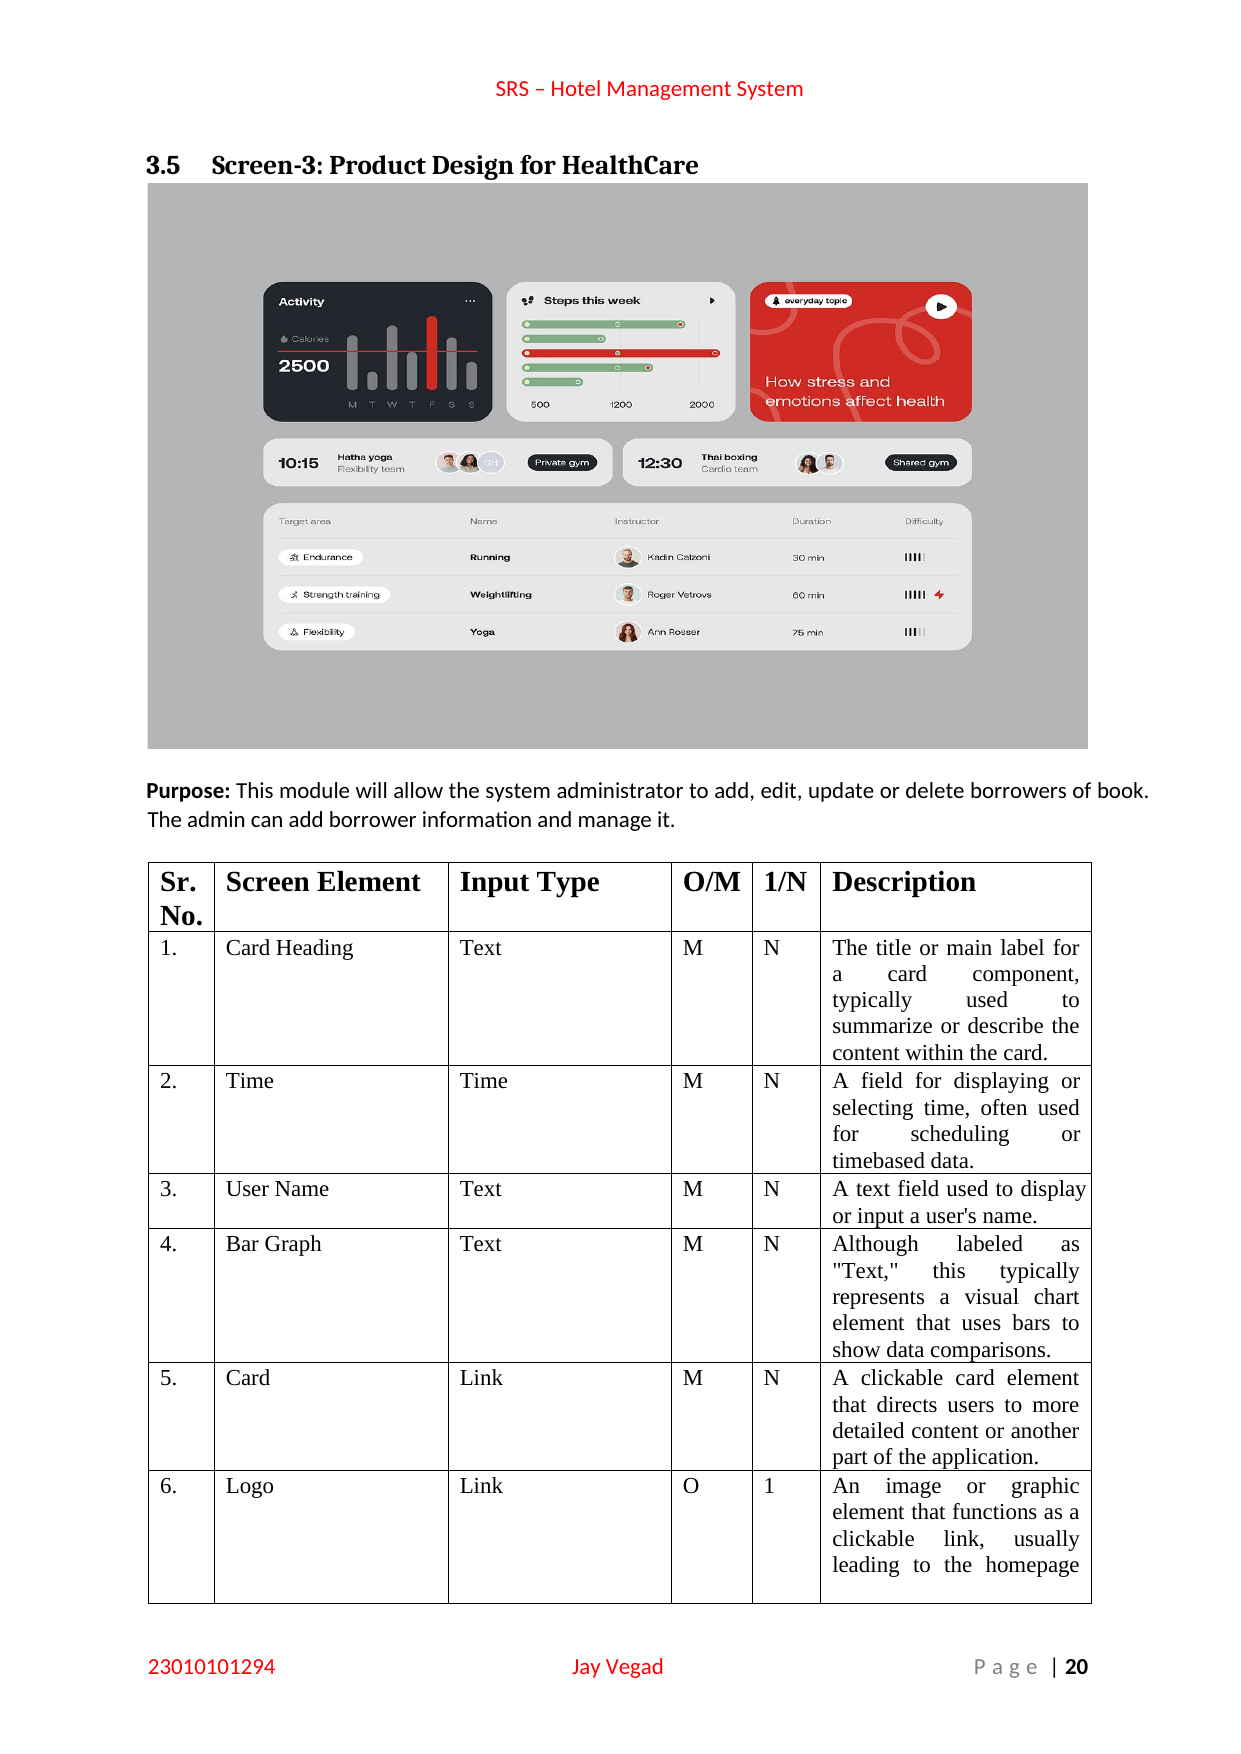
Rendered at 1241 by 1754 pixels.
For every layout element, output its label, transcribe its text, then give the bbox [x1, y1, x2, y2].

table_cell 4. [149, 1229, 214, 1362]
picture [147, 183, 1088, 749]
table_cell N [753, 1363, 820, 1470]
table_header Screen Element [215, 863, 448, 931]
table_cell Card [215, 1363, 448, 1470]
table_cell Card Heading [215, 932, 448, 1065]
table_header O/M [672, 863, 752, 931]
table_cell Although labeled as "Text," this typically represents a visual chart element that uses bars to show data comparisons. [821, 1229, 1091, 1362]
table_cell 1. [149, 932, 214, 1065]
table_cell M [672, 1174, 752, 1228]
table_header Description [821, 863, 1091, 931]
table_cell The title or main label for a card component, typically used to summarize or describe the content within the card. [821, 932, 1091, 1065]
table_cell 6. [149, 1471, 214, 1603]
table_cell N [753, 932, 820, 1065]
table_cell N [753, 1174, 820, 1228]
table_header 1/N [753, 863, 820, 931]
table_cell M [672, 1363, 752, 1470]
table_header Sr. No. [149, 863, 214, 931]
table_cell A field for displaying or selecting time, often used for scheduling or timebased data. [821, 1066, 1091, 1173]
table_cell Text [449, 1229, 671, 1362]
table_cell O [672, 1471, 752, 1603]
table_cell 3. [149, 1174, 214, 1228]
table_cell 1 [753, 1471, 820, 1603]
table_cell Time [449, 1066, 671, 1173]
table_cell M [672, 1066, 752, 1173]
table_cell M [672, 1229, 752, 1362]
table_cell 2. [149, 1066, 214, 1173]
table_cell Time [215, 1066, 448, 1173]
table_cell N [753, 1229, 820, 1362]
table_cell A clickable card element that directs users to more detailed content or another part of the application. [821, 1363, 1091, 1470]
table_cell A text field used to display or input a user's name. [821, 1174, 1091, 1228]
table_cell Logo [215, 1471, 448, 1603]
text Purpose: This module will allow the system administrator to add, edit, update or delete borrowers of book. The admin can add borrower information and manage it. [146, 776, 1152, 833]
table_cell Text [449, 1174, 671, 1228]
table_cell 5. [149, 1363, 214, 1470]
table_cell Link [449, 1363, 671, 1470]
table_cell N [753, 1066, 820, 1173]
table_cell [821, 1471, 1091, 1603]
table_header Input Type [449, 863, 671, 931]
subtitle Screen-3: Product Design for HealthCare [146, 150, 1152, 181]
table_cell User Name [215, 1174, 448, 1228]
table_cell M [672, 932, 752, 1065]
table_cell Bar Graph [215, 1229, 448, 1362]
table_cell Text [449, 932, 671, 1065]
table_cell Link [449, 1471, 671, 1603]
